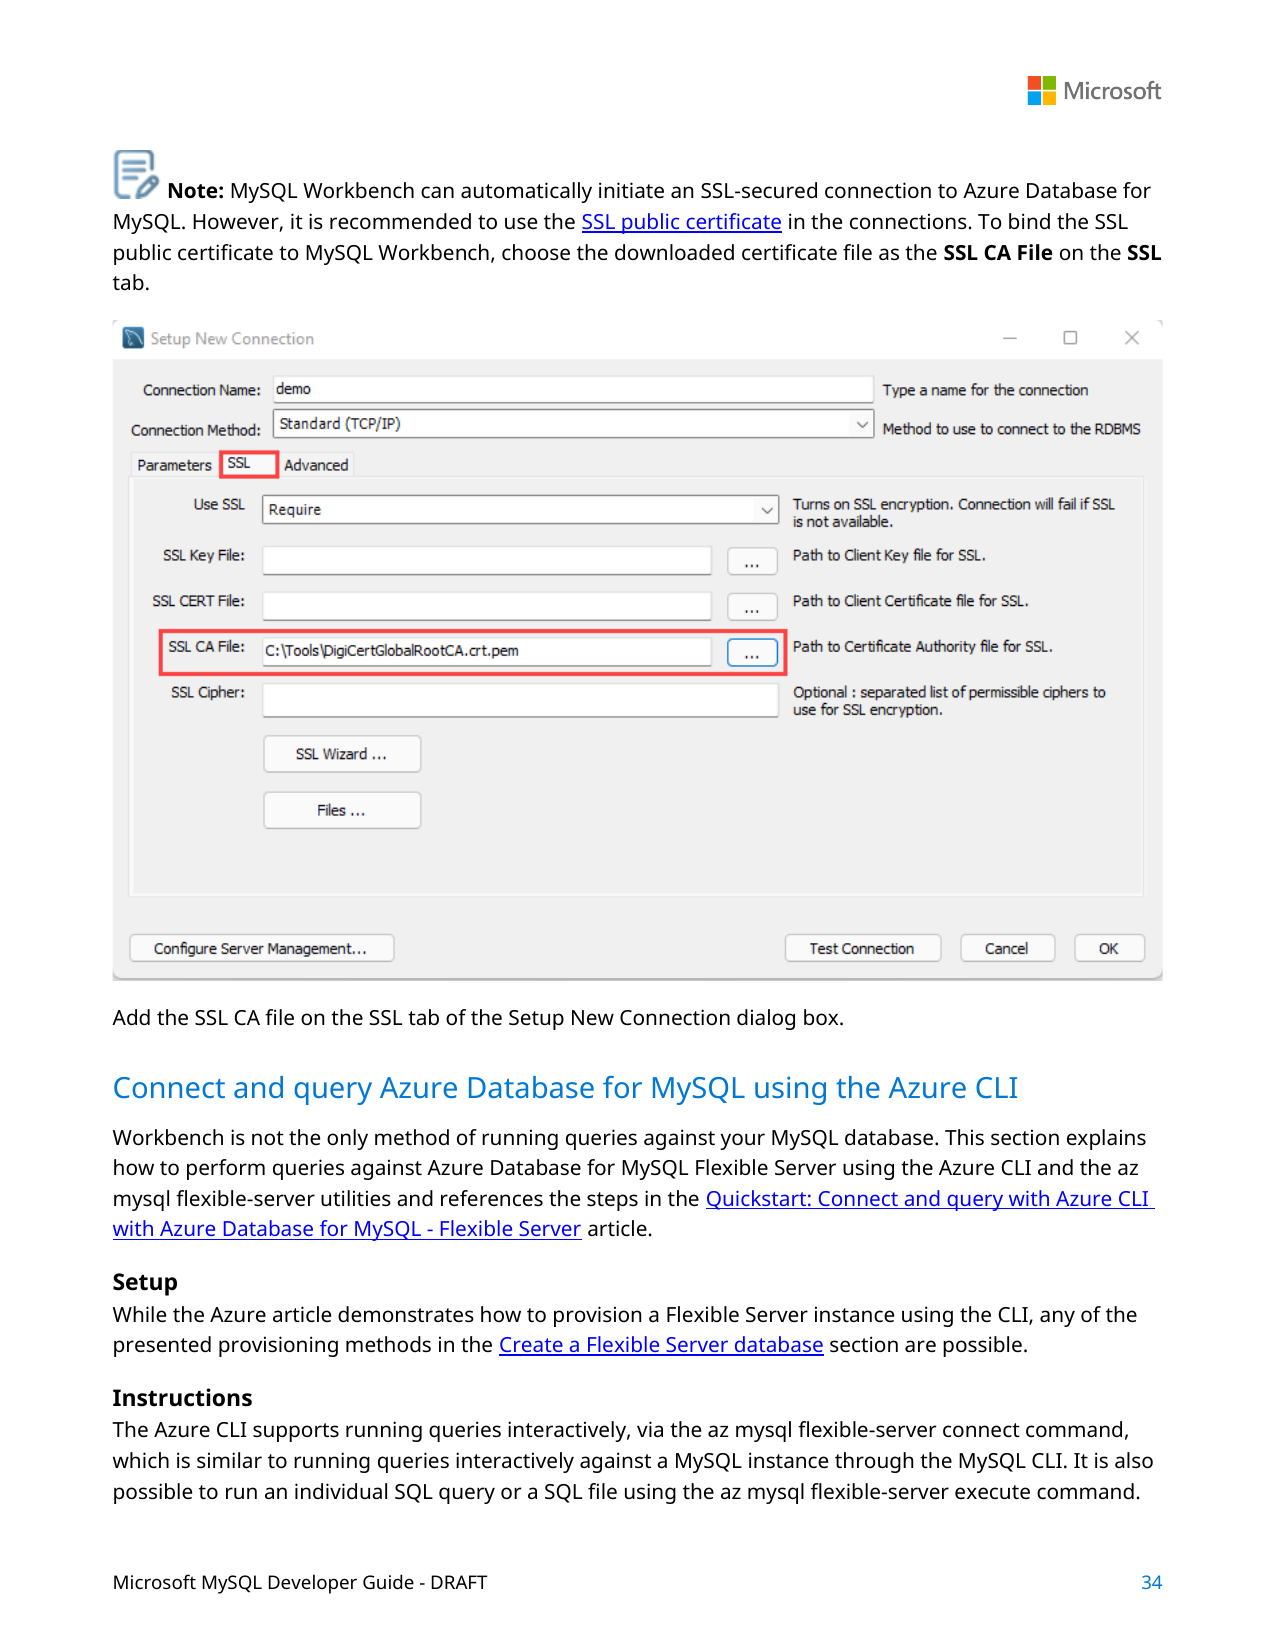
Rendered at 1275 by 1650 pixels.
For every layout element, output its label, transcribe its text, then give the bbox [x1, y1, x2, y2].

text The Azure CLI supports running queries interactively, via the az mysql flexible-server connect command, which is similar to running queries interactively against a MySQL instance through the MySQL CLI. It is also possible to run an individual SQL query or a SQL file using the az mysql flexible-server execute command. [112, 1416, 1162, 1505]
picture [1026, 75, 1163, 107]
picture [112, 150, 162, 199]
text While the Azure article demonstrates how to provision a Flexible Server instance using the CLI, any of the presented provisioning methods in the Create a Flexible Server database section are possible. [112, 1300, 1162, 1359]
subtitle Connect and query Azure Database for MySQL using the Azure CLI [112, 1067, 1162, 1107]
subtitle Setup [112, 1266, 1162, 1297]
subtitle Instructions [112, 1382, 1162, 1413]
picture [112, 320, 1163, 981]
text Note: MySQL Workbench can automatically initiate an SSL-secured connection to Azure Database for MySQL. However, it is recommended to use the SSL public certificate in the connections. To bind the SSL public certificate to MySQL Workbench, choose the downloaded certificate file as the SSL CA File on the SSL tab. [112, 150, 1162, 297]
text Workbench is not the only method of running queries against your MySQL database. This section explains how to perform queries against Azure Database for MySQL Flexible Server using the Azure CLI and the az mysql flexible-server utilities and references the steps in the Quickstart: Connect and query with Azure CLI with Azure Database for MySQL - Flexible Server article. [112, 1123, 1162, 1243]
text Add the SSL CA file on the SSL tab of the Setup New Connection dialog box. [112, 1003, 1162, 1032]
